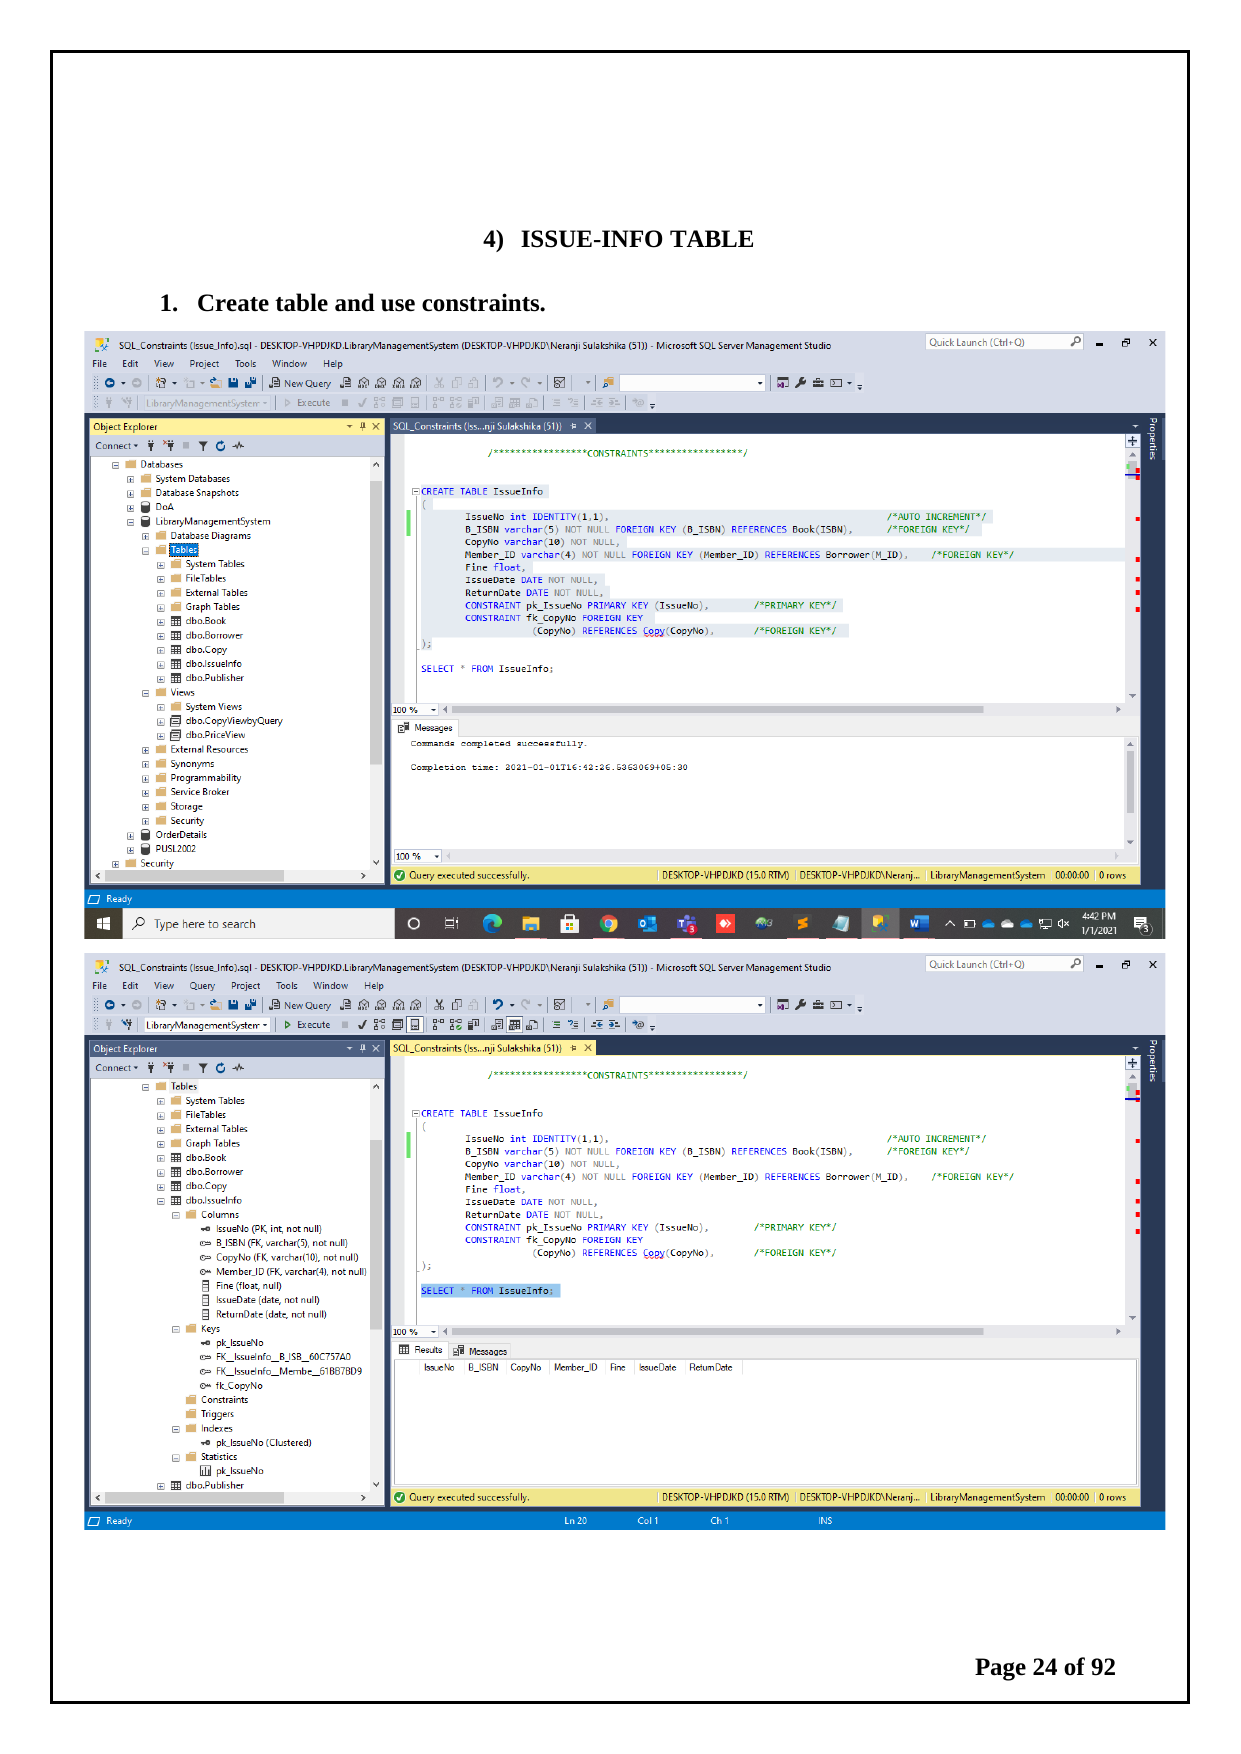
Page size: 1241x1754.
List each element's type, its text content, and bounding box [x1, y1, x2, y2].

subtitle Create table and use constraints. [159, 288, 1116, 317]
picture [84, 953, 1166, 1530]
subtitle ISSUE-INFO TABLE [122, 224, 1116, 253]
picture [84, 331, 1166, 939]
